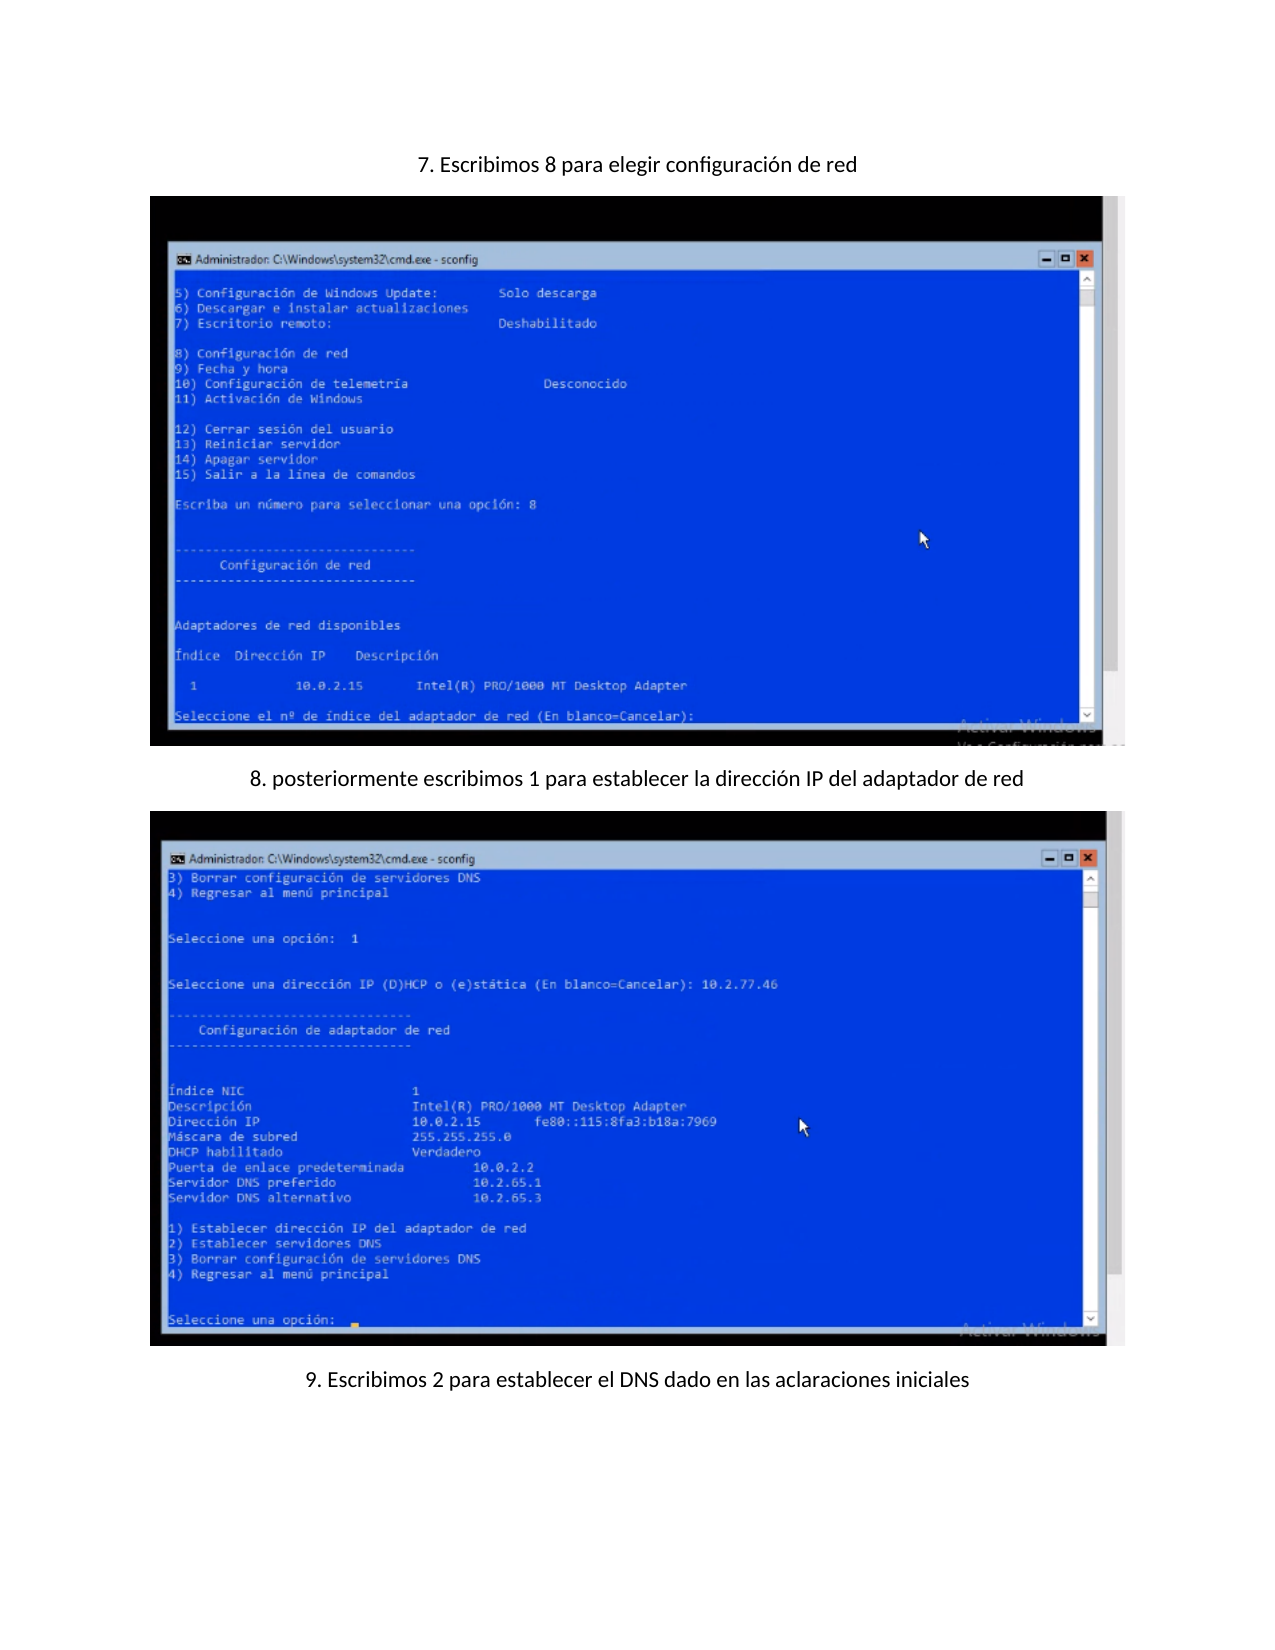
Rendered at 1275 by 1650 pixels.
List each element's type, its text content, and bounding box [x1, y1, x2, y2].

picture [150, 196, 1125, 746]
text 8. posteriormente escribimos 1 para establecer la dirección IP del adaptador de red [150, 764, 1125, 792]
text 7. Escribimos 8 para elegir configuración de red [150, 150, 1125, 178]
text 9. Escribimos 2 para establecer el DNS dado en las aclaraciones iniciales [150, 1365, 1125, 1393]
picture [150, 811, 1125, 1346]
